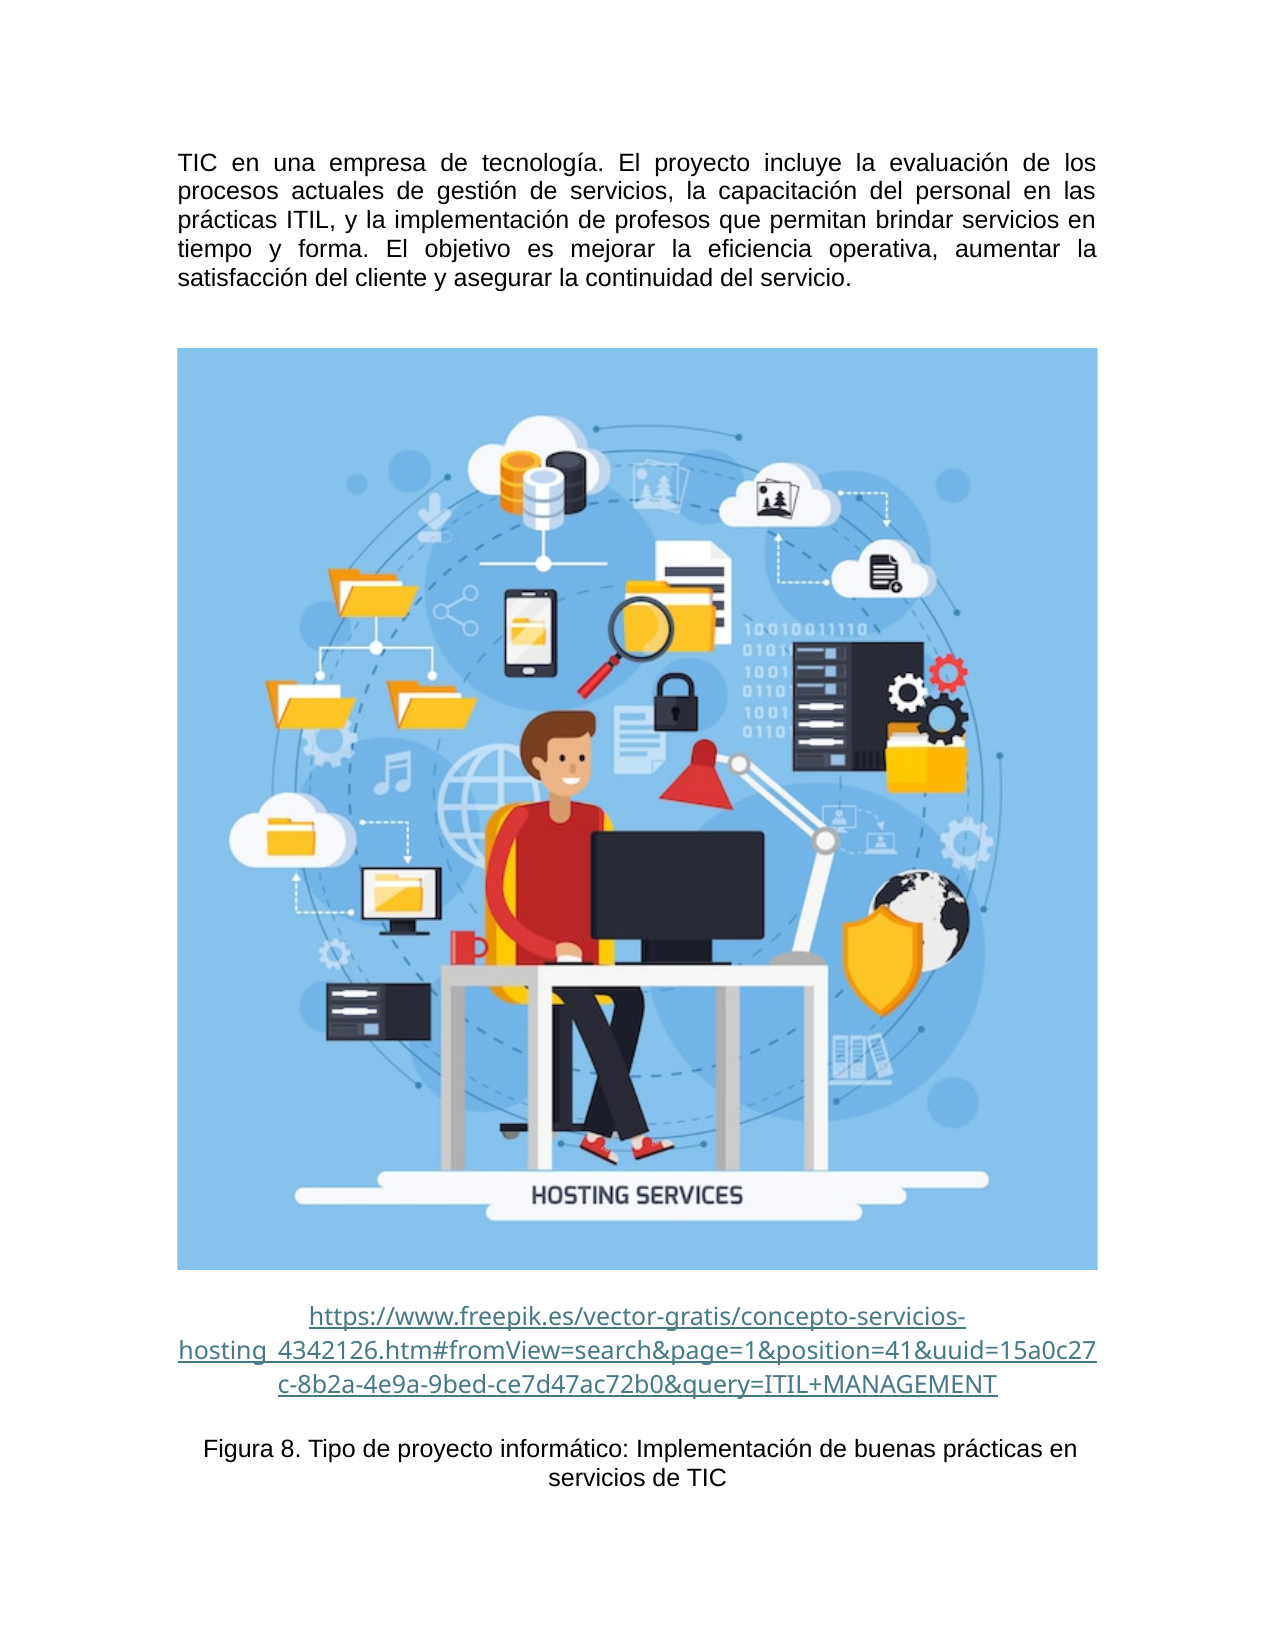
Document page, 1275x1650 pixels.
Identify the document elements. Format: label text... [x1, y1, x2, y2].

text Figura 8. Tipo de proyecto informático: Implementación de buenas prácticas en servicios de TIC [177, 1434, 1098, 1492]
picture [177, 348, 1098, 1270]
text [177, 148, 1098, 291]
text https://www.freepik.es/vector-gratis/concepto-servicios-hosting_4342126.htm#fromView=search&page=1&position=41&uuid=15a0c27c-8b2a-4e9a-9bed-ce7d47ac72b0&query=ITIL+MANAGEMENT [177, 1298, 1098, 1400]
